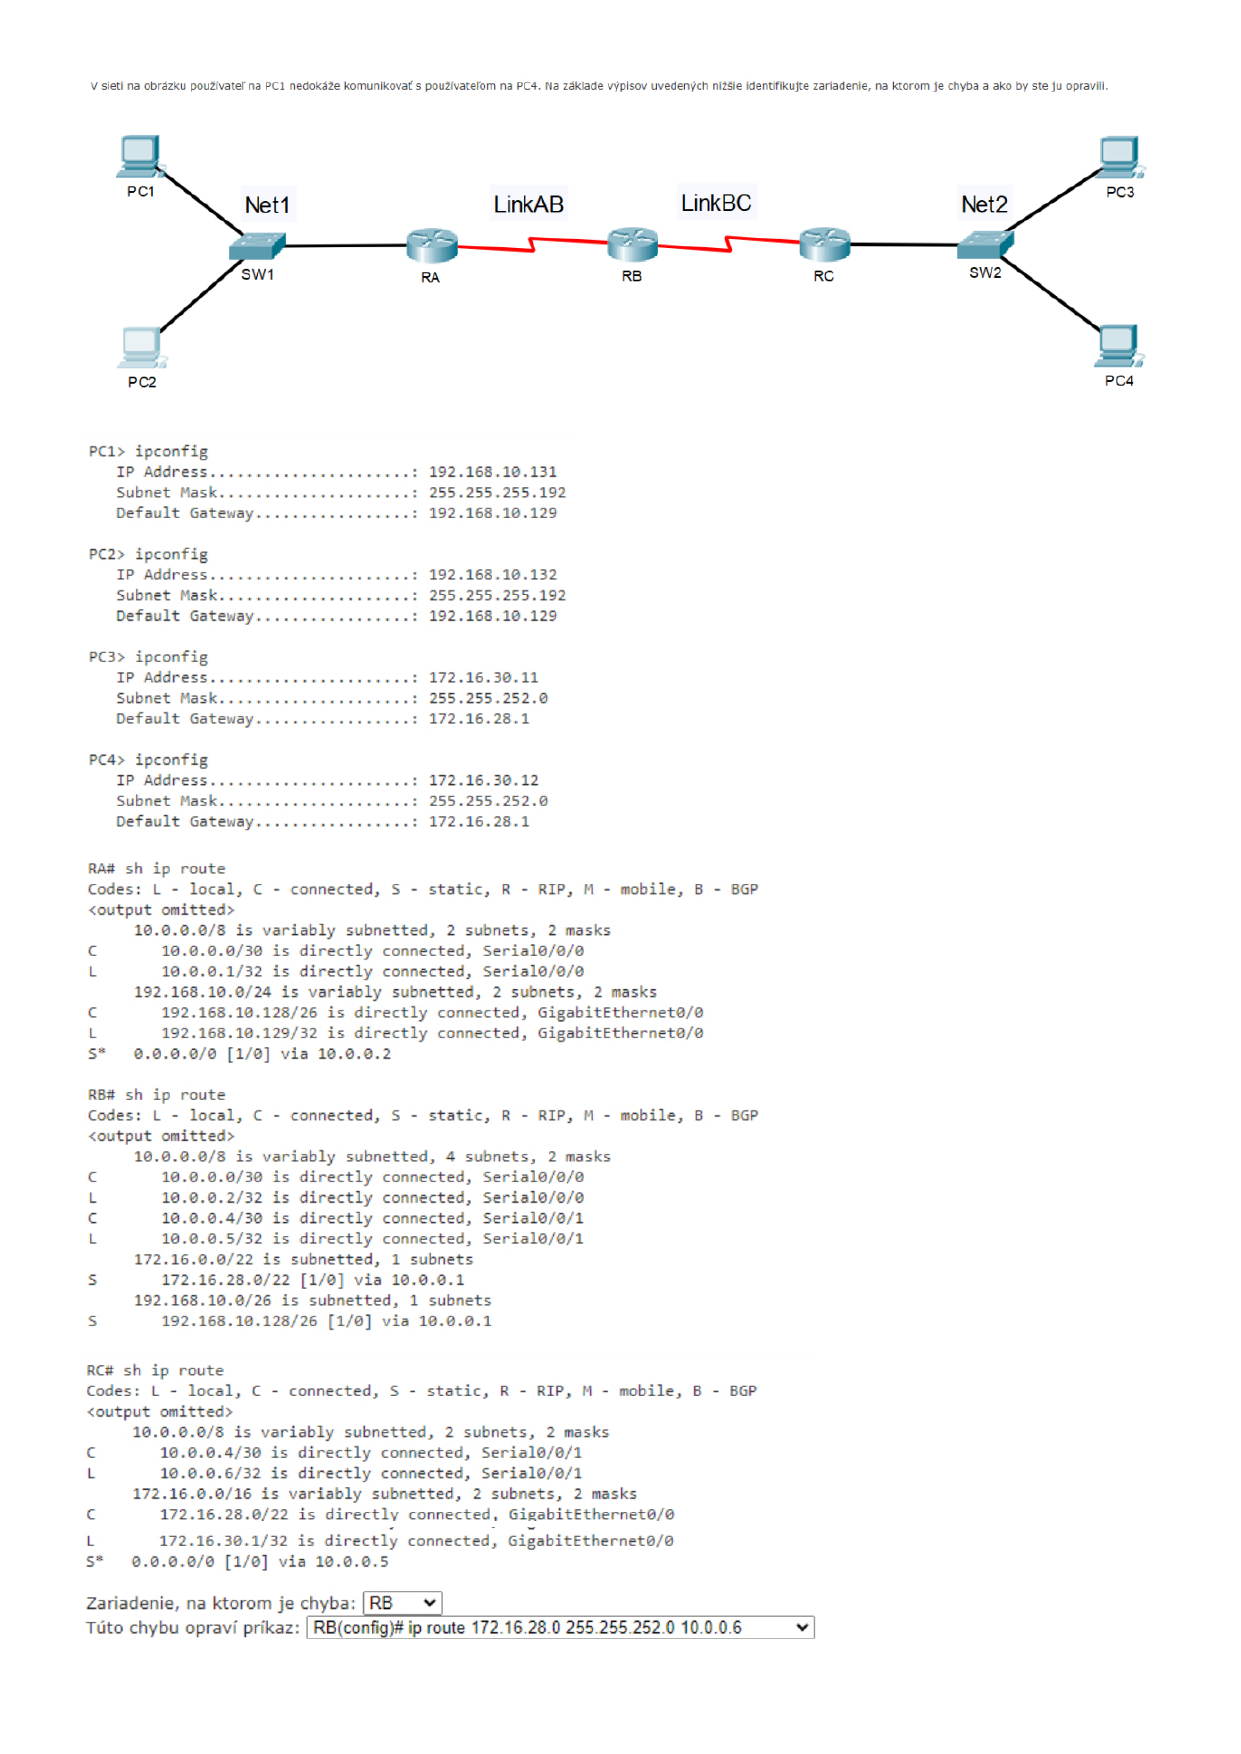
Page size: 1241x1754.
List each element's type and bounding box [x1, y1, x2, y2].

picture [75, 75, 1166, 411]
picture [75, 429, 816, 1659]
